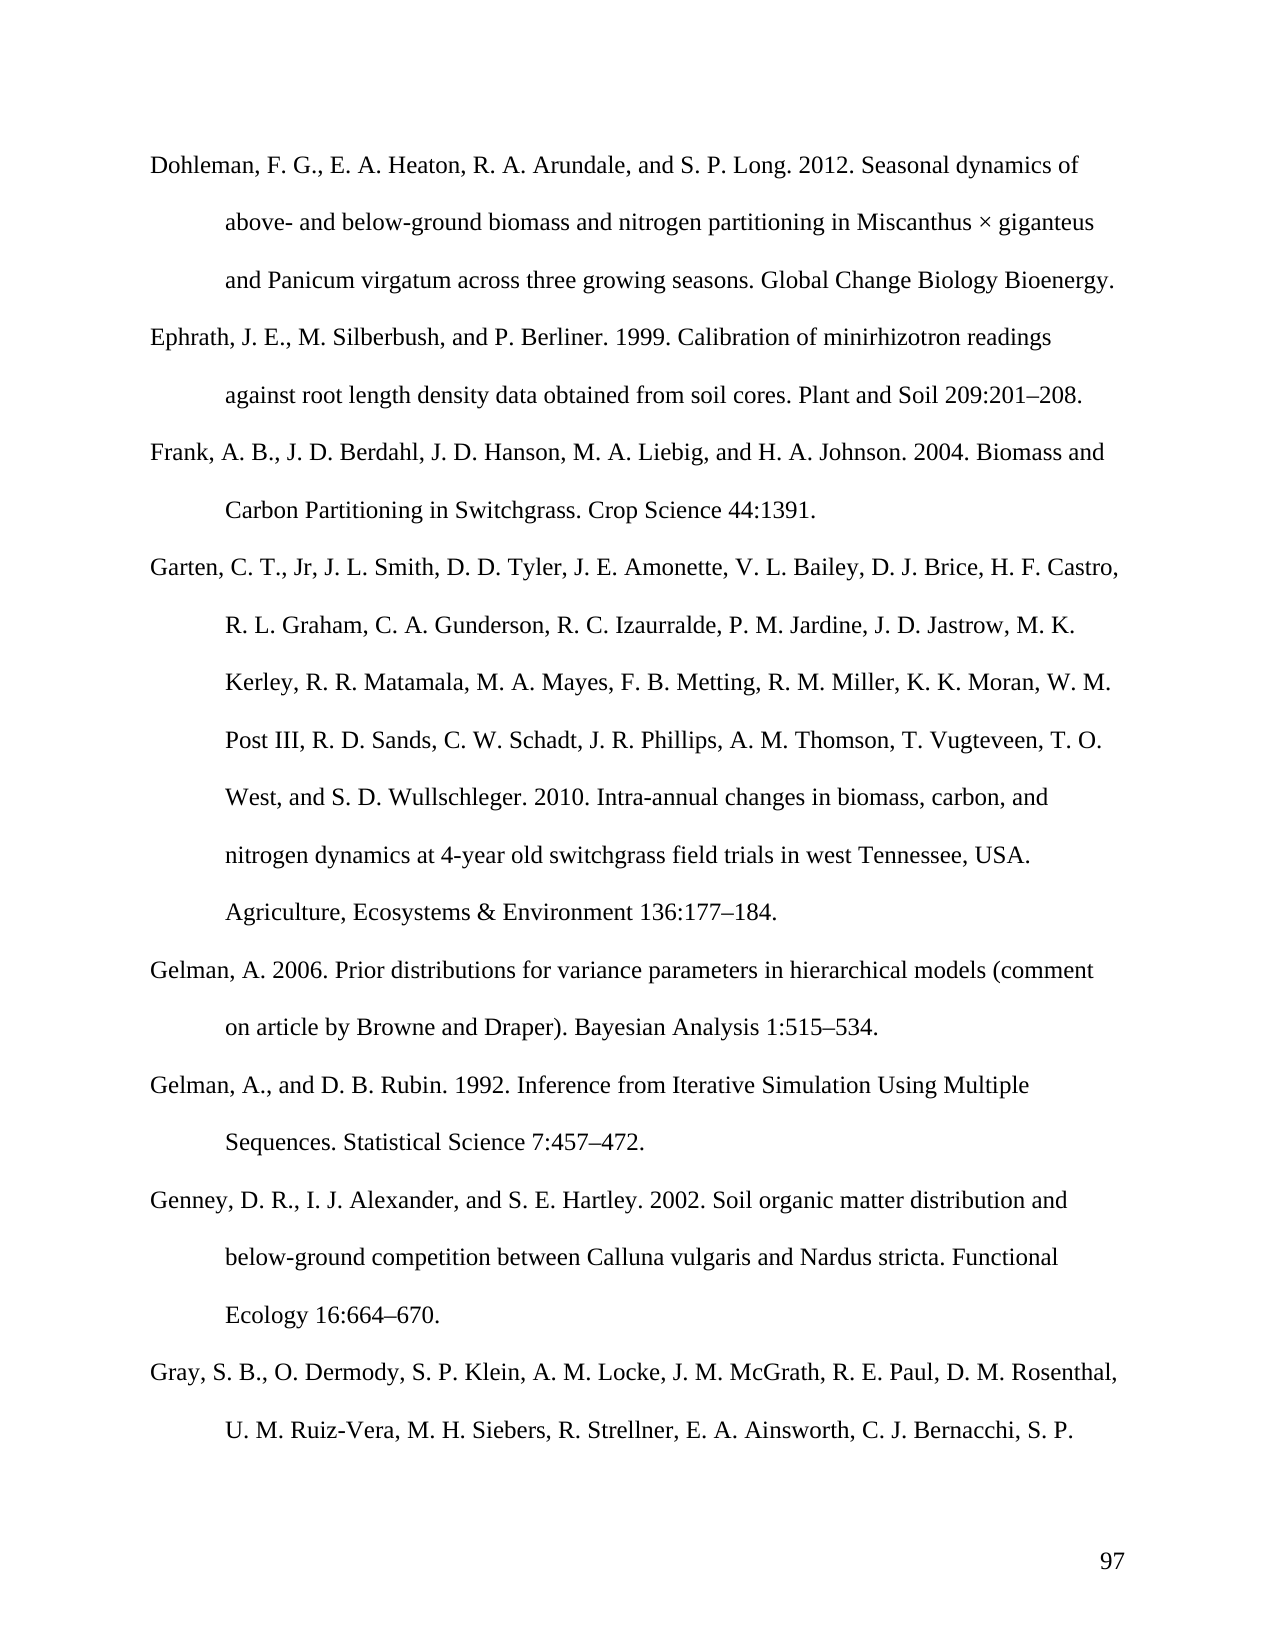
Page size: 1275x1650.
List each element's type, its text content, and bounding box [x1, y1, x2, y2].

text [150, 1357, 1125, 1444]
text Frank, A. B., J. D. Berdahl, J. D. Hanson, M. A. Liebig, and H. A. Johnson. 2004. Biomass and Carbon Partitioning in Switchgrass. Crop Science 44:1391. [150, 437, 1125, 524]
text Ephrath, J. E., M. Silberbush, and P. Berliner. 1999. Calibration of minirhizotron readings against root length density data obtained from soil cores. Plant and Soil 209:201–208. [150, 322, 1125, 409]
text Garten, C. T., Jr, J. L. Smith, D. D. Tyler, J. E. Amonette, V. L. Bailey, D. J. Brice, H. F. Castro, R. L. Graham, C. A. Gunderson, R. C. Izaurralde, P. M. Jardine, J. D. Jastrow, M. K. Kerley, R. R. Matamala, M. A. Mayes, F. B. Metting, R. M. Miller, K. K. Moran, W. M. Post III, R. D. Sands, C. W. Schadt, J. R. Phillips, A. M. Thomson, T. Vugteveen, T. O. West, and S. D. Wullschleger. 2010. Intra-annual changes in biomass, carbon, and nitrogen dynamics at 4-year old switchgrass field trials in west Tennessee, USA. Agriculture, Ecosystems & Environment 136:177–184. [150, 552, 1125, 926]
text Genney, D. R., I. J. Alexander, and S. E. Hartley. 2002. Soil organic matter distribution and below‐ground competition between Calluna vulgaris and Nardus stricta. Functional Ecology 16:664–670. [150, 1185, 1125, 1329]
text Dohleman, F. G., E. A. Heaton, R. A. Arundale, and S. P. Long. 2012. Seasonal dynamics of above- and below-ground biomass and nitrogen partitioning in Miscanthus × giganteus and Panicum virgatum across three growing seasons. Global Change Biology Bioenergy. [150, 150, 1125, 294]
text Gelman, A. 2006. Prior distributions for variance parameters in hierarchical models (comment on article by Browne and Draper). Bayesian Analysis 1:515–534. [150, 955, 1125, 1041]
text Gelman, A., and D. B. Rubin. 1992. Inference from Iterative Simulation Using Multiple Sequences. Statistical Science 7:457–472. [150, 1070, 1125, 1156]
